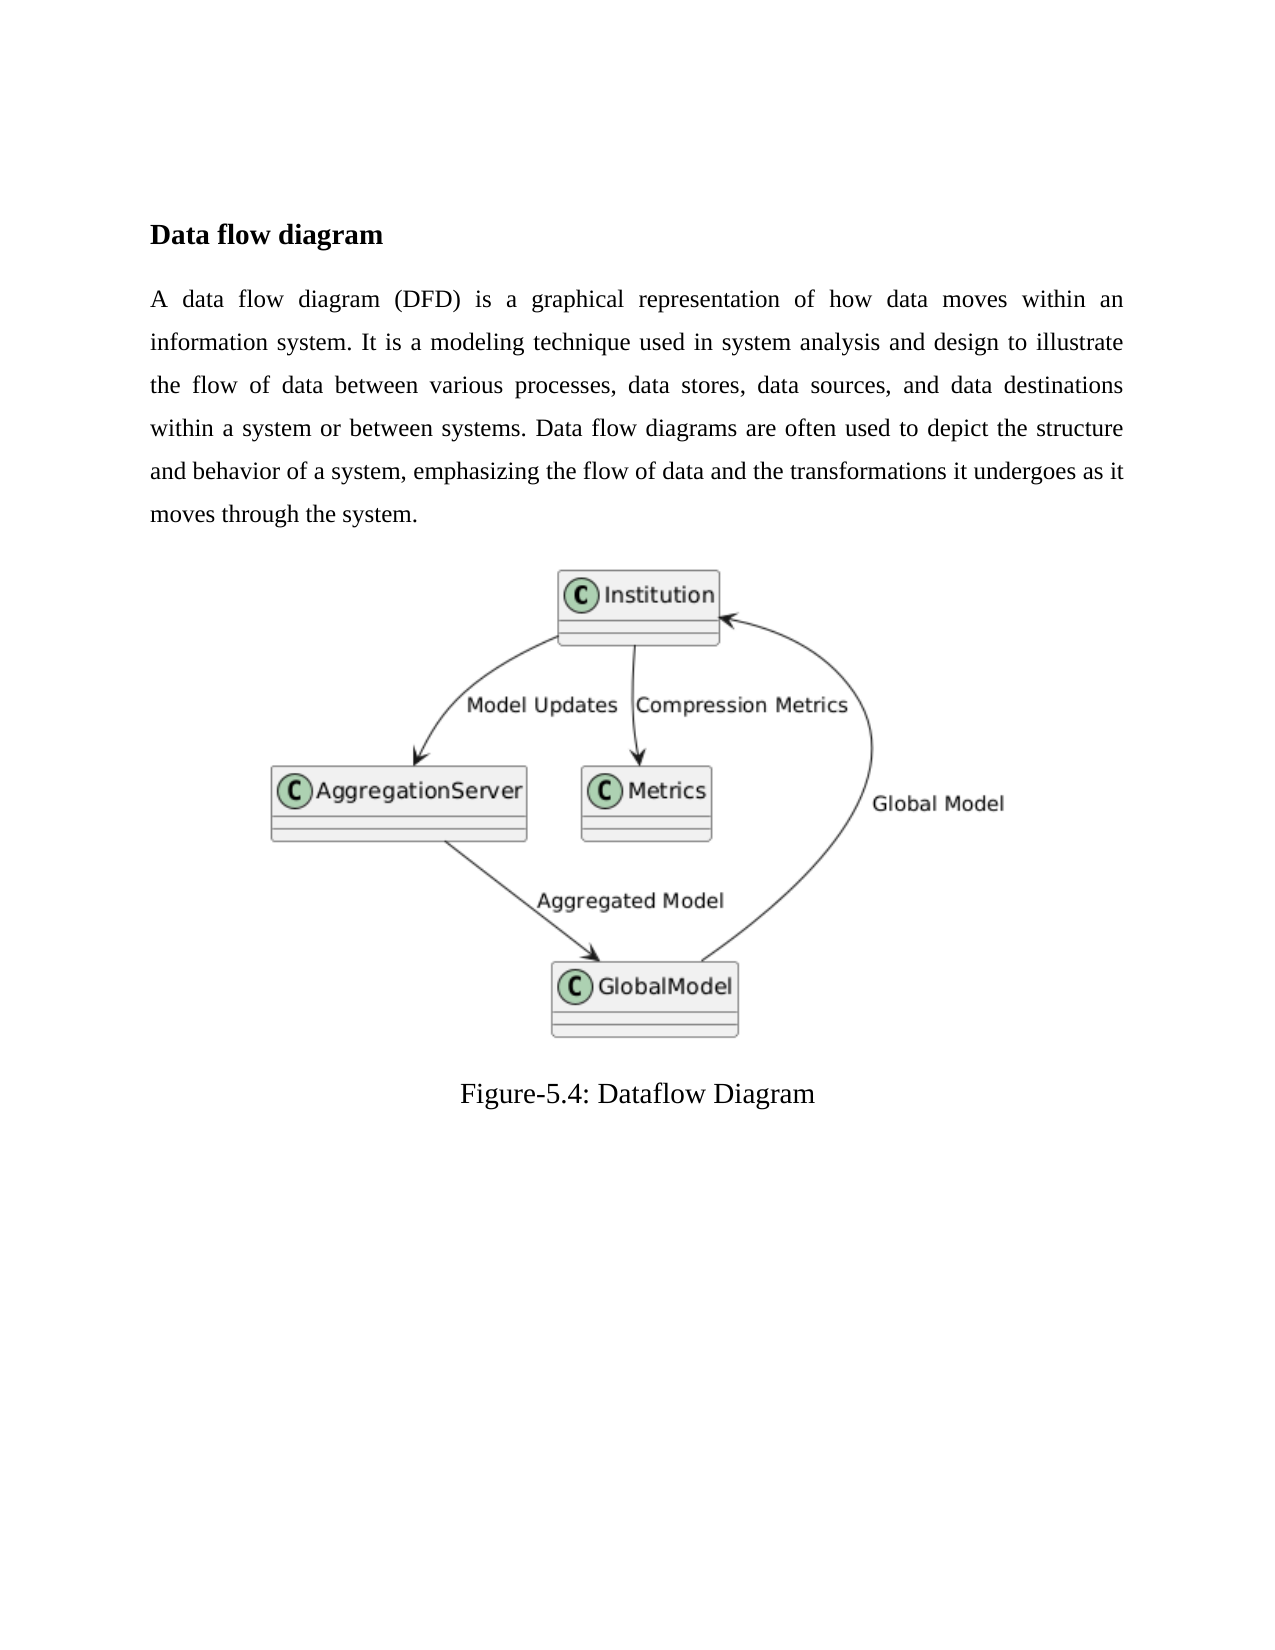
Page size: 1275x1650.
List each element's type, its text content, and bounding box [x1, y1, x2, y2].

text Figure-5.4: Dataflow Diagram [150, 1076, 1125, 1109]
text A data flow diagram (DFD) is a graphical representation of how data moves within an information system. It is a modeling technique used in system analysis and design to illustrate the flow of data between various processes, data stores, data sources, and data destinations within a system or between systems. Data flow diagrams are often used to depict the structure and behavior of a system, emphasizing the flow of data and the transformations it undergoes as it moves through the system. [150, 284, 1125, 528]
picture [261, 559, 1014, 1046]
text Data flow diagram [150, 217, 1125, 251]
